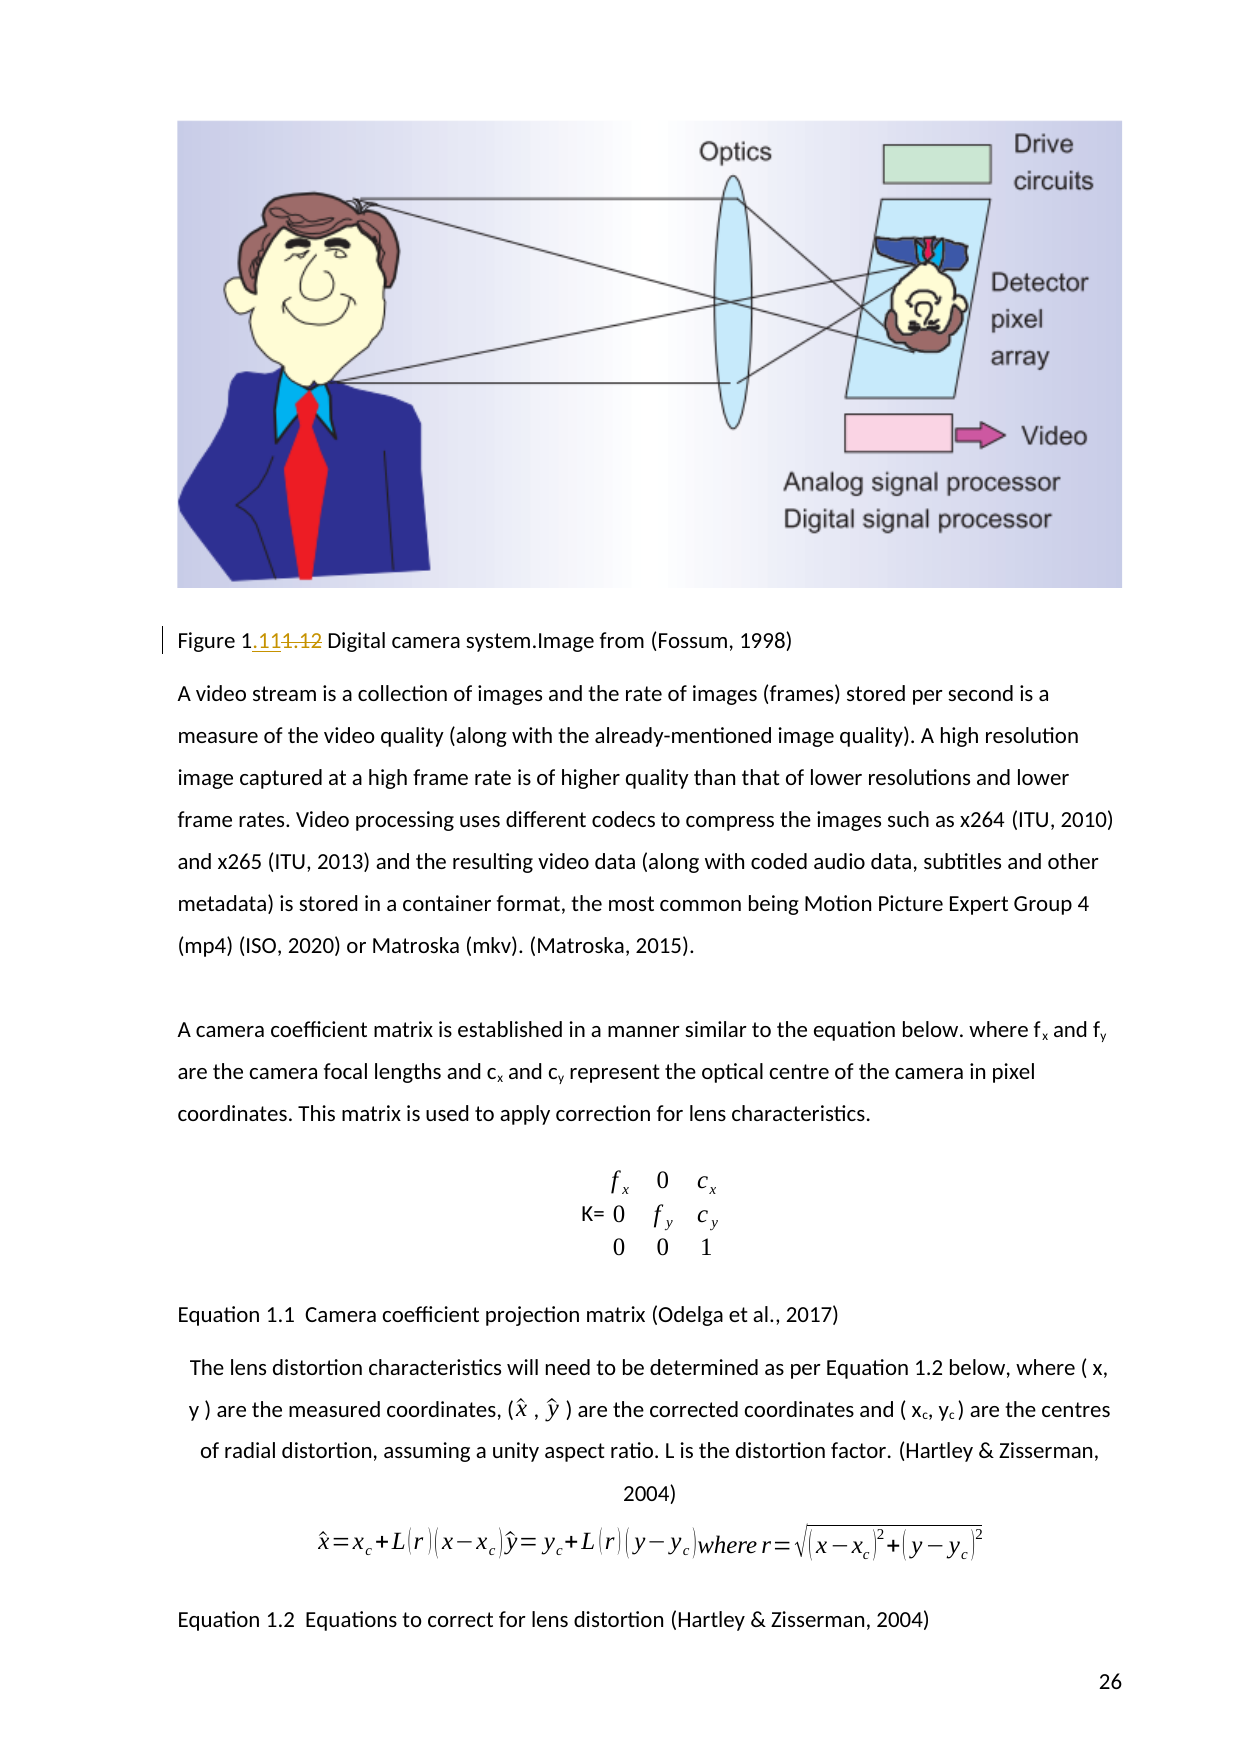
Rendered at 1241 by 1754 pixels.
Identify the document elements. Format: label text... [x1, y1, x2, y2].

text Figure 1 Digital camera system.Image from (Fossum, 1998) [177, 626, 1122, 654]
text K= [177, 1166, 1122, 1261]
text Equation 1.1 Camera coefficient projection matrix (Odelga et al., 2017) [177, 1300, 1122, 1328]
text Equation 1.2 Equations to correct for lens distortion (Hartley & Zisserman, 2004) [177, 1605, 1122, 1633]
text A video stream is a collection of images and the rate of images (frames) stored per second is a measure of the video quality (along with the already-mentioned image quality). A high resolution image captured at a high frame rate is of higher quality than that of lower resolutions and lower frame rates. Video processing uses different codecs to compress the images such as x264 (ITU, 2010) and x265 (ITU, 2013) and the resulting video data (along with coded audio data, subtitles and other metadata) is stored in a container format, the most common being Motion Picture Expert Group 4 (mp4) (ISO, 2020) or Matroska (mkv). (Matroska, 2015). A camera coefficient matrix is established in a manner similar to the equation below. where fx and fy are the camera focal lengths and cx and cy represent the optical centre of the camera in pixel coordinates. This matrix is used to apply correction for lens characteristics. [177, 679, 1122, 1127]
text The lens distortion characteristics will need to be determined as per Equation 1.2 below, where ( x, y ) are the measured coordinates, ( , ) are the corrected coordinates and ( xc, yc ) are the centres of radial distortion, assuming a unity aspect ratio. L is the distortion factor. (Hartley & Zisserman, 2004) [177, 1353, 1122, 1566]
picture [177, 118, 1123, 588]
